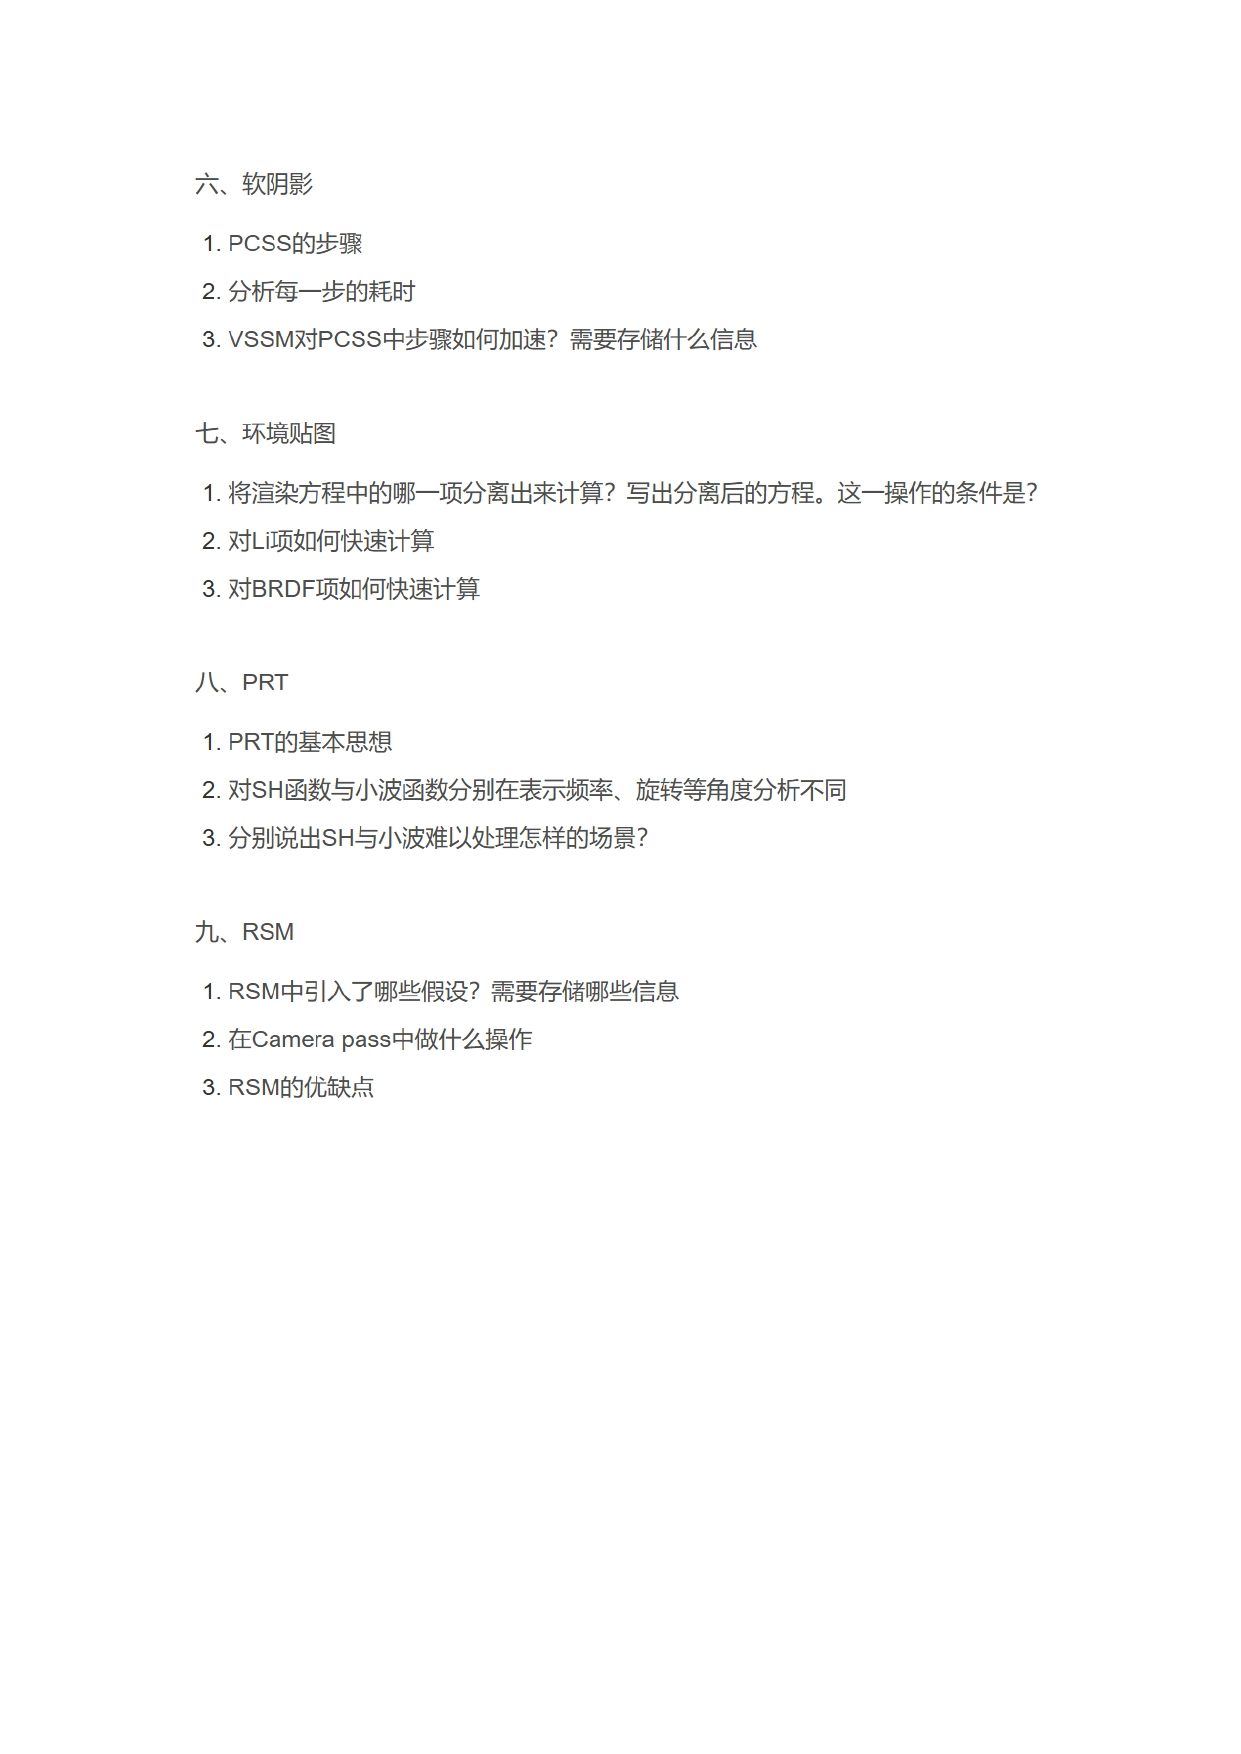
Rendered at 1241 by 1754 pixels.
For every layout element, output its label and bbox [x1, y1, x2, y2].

picture [187, 162, 1053, 1127]
